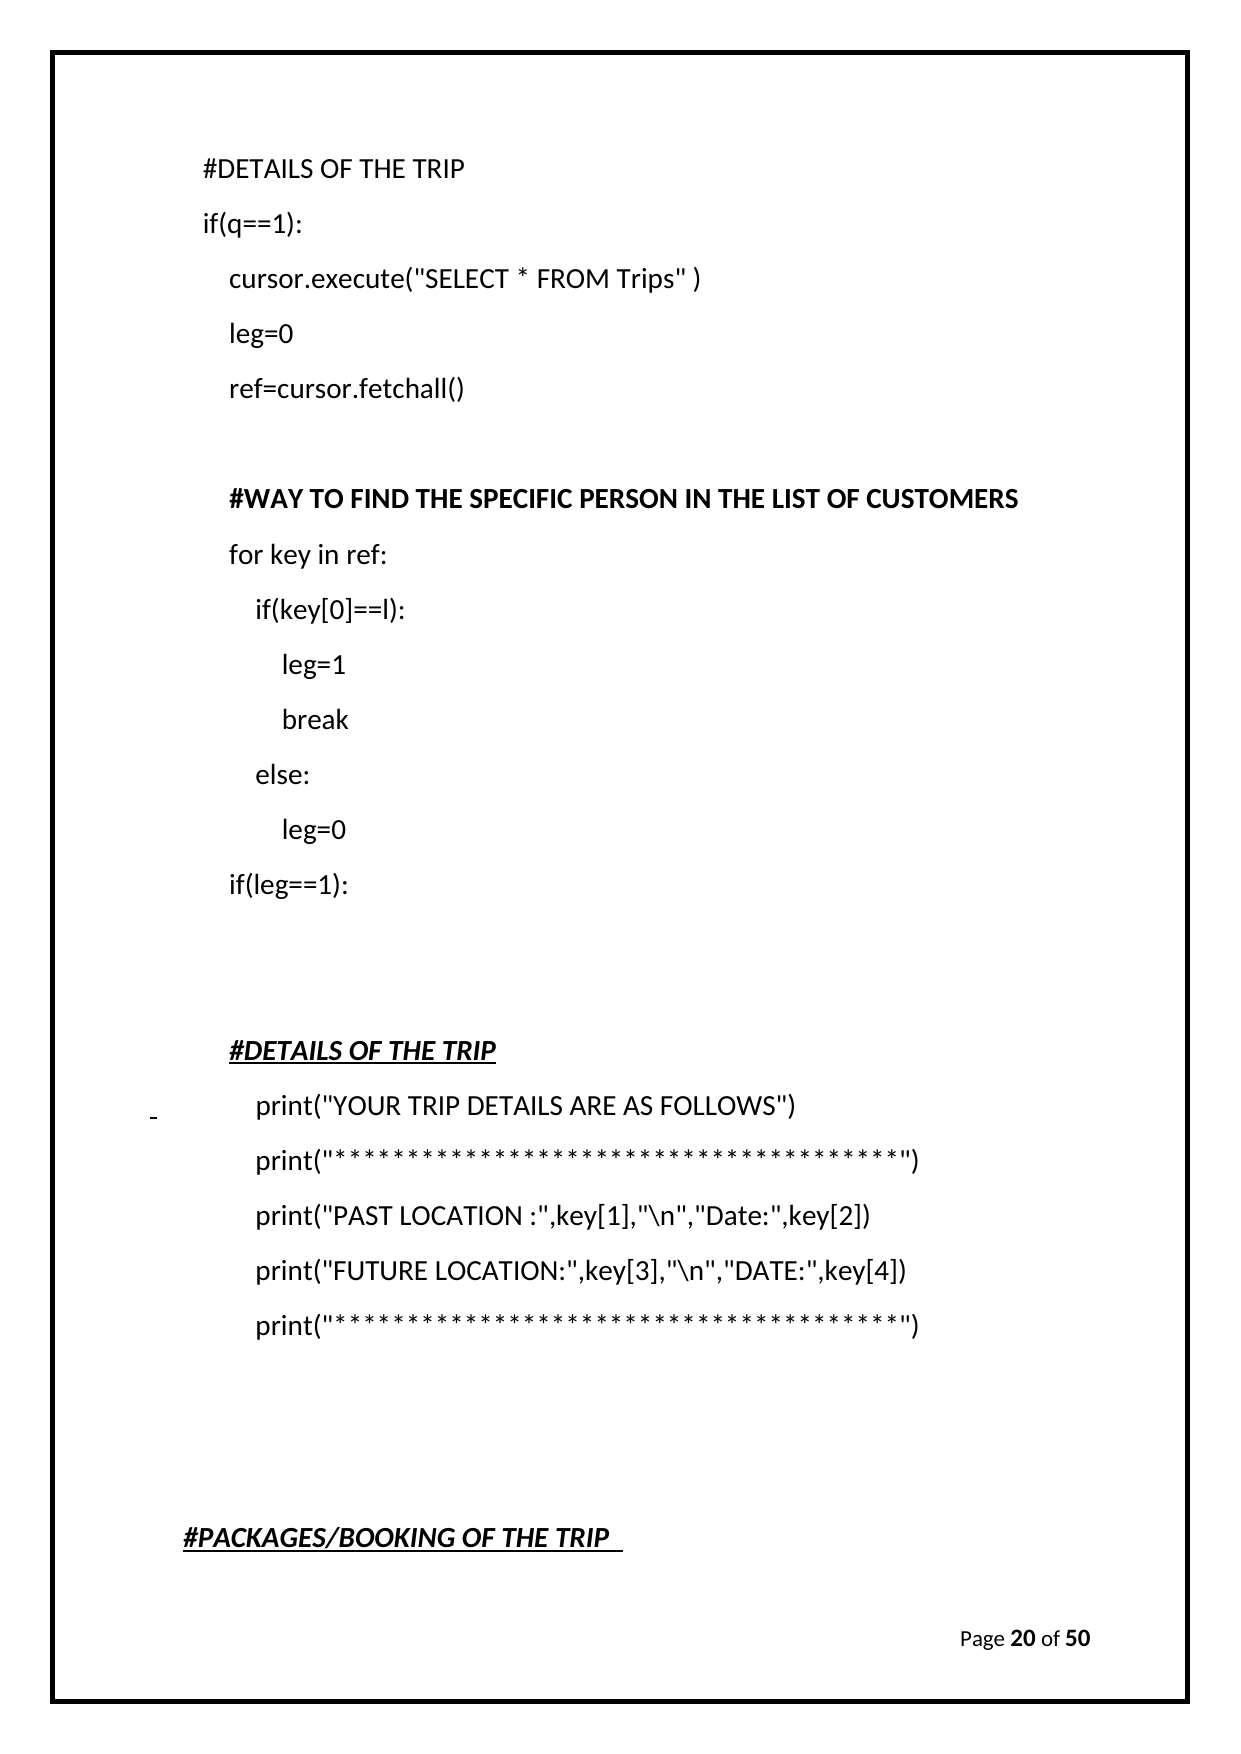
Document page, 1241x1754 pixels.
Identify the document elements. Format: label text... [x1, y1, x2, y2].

text #DETAILS OF THE TRIP [150, 150, 1090, 186]
text ref=cursor.fetchall() [150, 370, 1090, 406]
text leg=0 [150, 811, 1090, 847]
text #DETAILS OF THE TRIP [150, 1032, 1090, 1067]
text print("FUTURE LOCATION:",key[3],"\n","DATE:",key[4]) [150, 1252, 1090, 1288]
text #WAY TO FIND THE SPECIFIC PERSON IN THE LIST OF CUSTOMERS [150, 481, 1090, 516]
text cursor.execute("SELECT * FROM Trips" ) [150, 260, 1090, 296]
text leg=1 [150, 646, 1090, 682]
text else: [150, 756, 1090, 792]
text #PACKAGES/BOOKING OF THE TRIP [150, 1519, 1090, 1555]
text if(key[0]==l): [150, 591, 1090, 626]
text for key in ref: [150, 536, 1090, 571]
text print("PAST LOCATION :",key[1],"\n","Date:",key[2]) [150, 1197, 1090, 1233]
text if(leg==1): [150, 866, 1090, 902]
text print("YOUR TRIP DETAILS ARE AS FOLLOWS") [150, 1087, 1090, 1122]
text if(q==1): [150, 205, 1090, 241]
text leg=0 [150, 315, 1090, 351]
text print("***************************************") [150, 1307, 1090, 1343]
text break [150, 701, 1090, 737]
text print("***************************************") [150, 1142, 1090, 1177]
